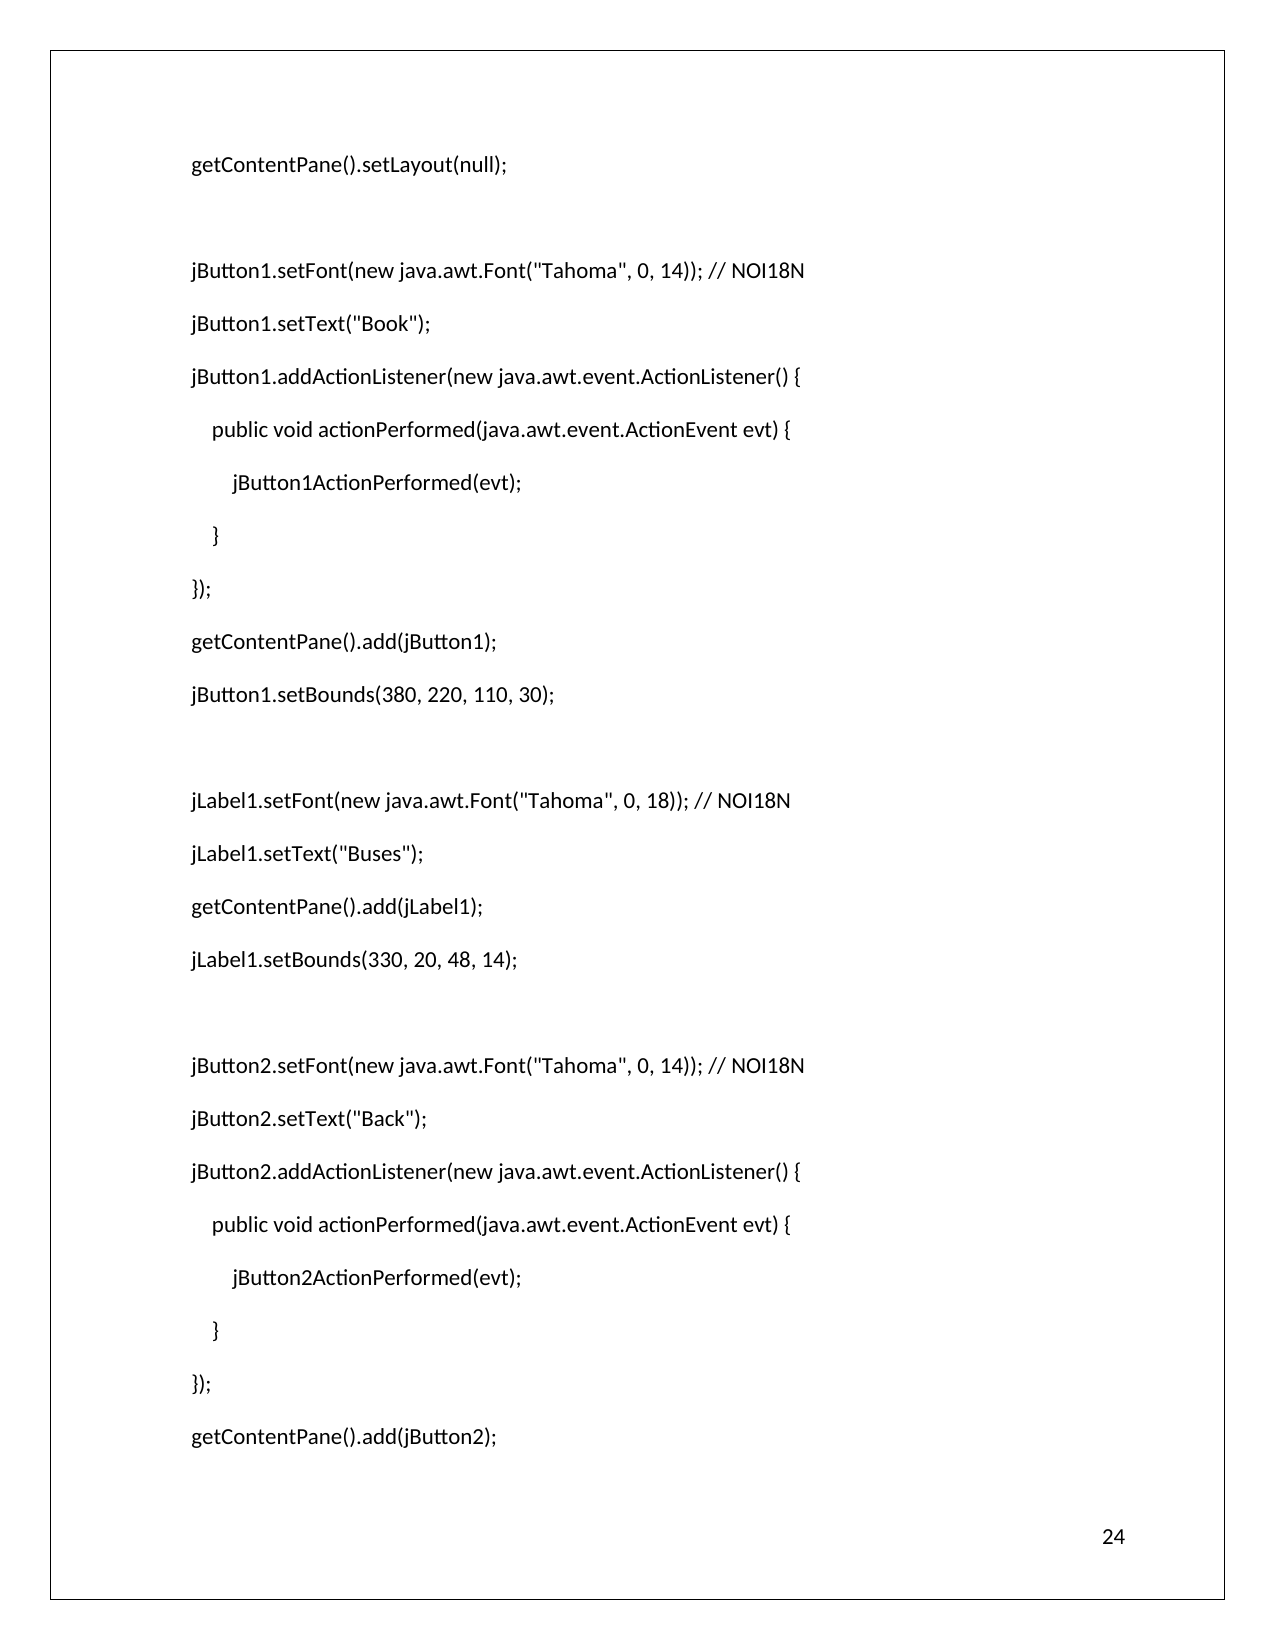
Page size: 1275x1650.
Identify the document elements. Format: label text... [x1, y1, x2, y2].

text jButton1.setFont(new java.awt.Font("Tahoma", 0, 14)); // NOI18N [150, 256, 1125, 284]
text jButton1.setText("Book"); [150, 309, 1125, 337]
text getContentPane().add(jButton2); [150, 1422, 1125, 1451]
text jButton2ActionPerformed(evt); [150, 1263, 1125, 1291]
text public void actionPerformed(java.awt.event.ActionEvent evt) { [150, 415, 1125, 443]
text jButton2.setFont(new java.awt.Font("Tahoma", 0, 14)); // NOI18N [150, 1051, 1125, 1079]
text jButton2.setText("Back"); [150, 1104, 1125, 1132]
text public void actionPerformed(java.awt.event.ActionEvent evt) { [150, 1210, 1125, 1238]
text getContentPane().add(jButton1); [150, 627, 1125, 655]
text jButton1ActionPerformed(evt); [150, 468, 1125, 496]
text } [150, 1316, 1125, 1344]
text }); [150, 574, 1125, 602]
text } [150, 521, 1125, 549]
text getContentPane().setLayout(null); [150, 150, 1125, 178]
text jLabel1.setFont(new java.awt.Font("Tahoma", 0, 18)); // NOI18N [150, 786, 1125, 814]
text jButton2.addActionListener(new java.awt.event.ActionListener() { [150, 1157, 1125, 1185]
text getContentPane().add(jLabel1); [150, 892, 1125, 920]
text jLabel1.setText("Buses"); [150, 839, 1125, 867]
text jButton1.setBounds(380, 220, 110, 30); [150, 680, 1125, 708]
text jButton1.addActionListener(new java.awt.event.ActionListener() { [150, 362, 1125, 390]
text }); [150, 1369, 1125, 1397]
text jLabel1.setBounds(330, 20, 48, 14); [150, 945, 1125, 973]
